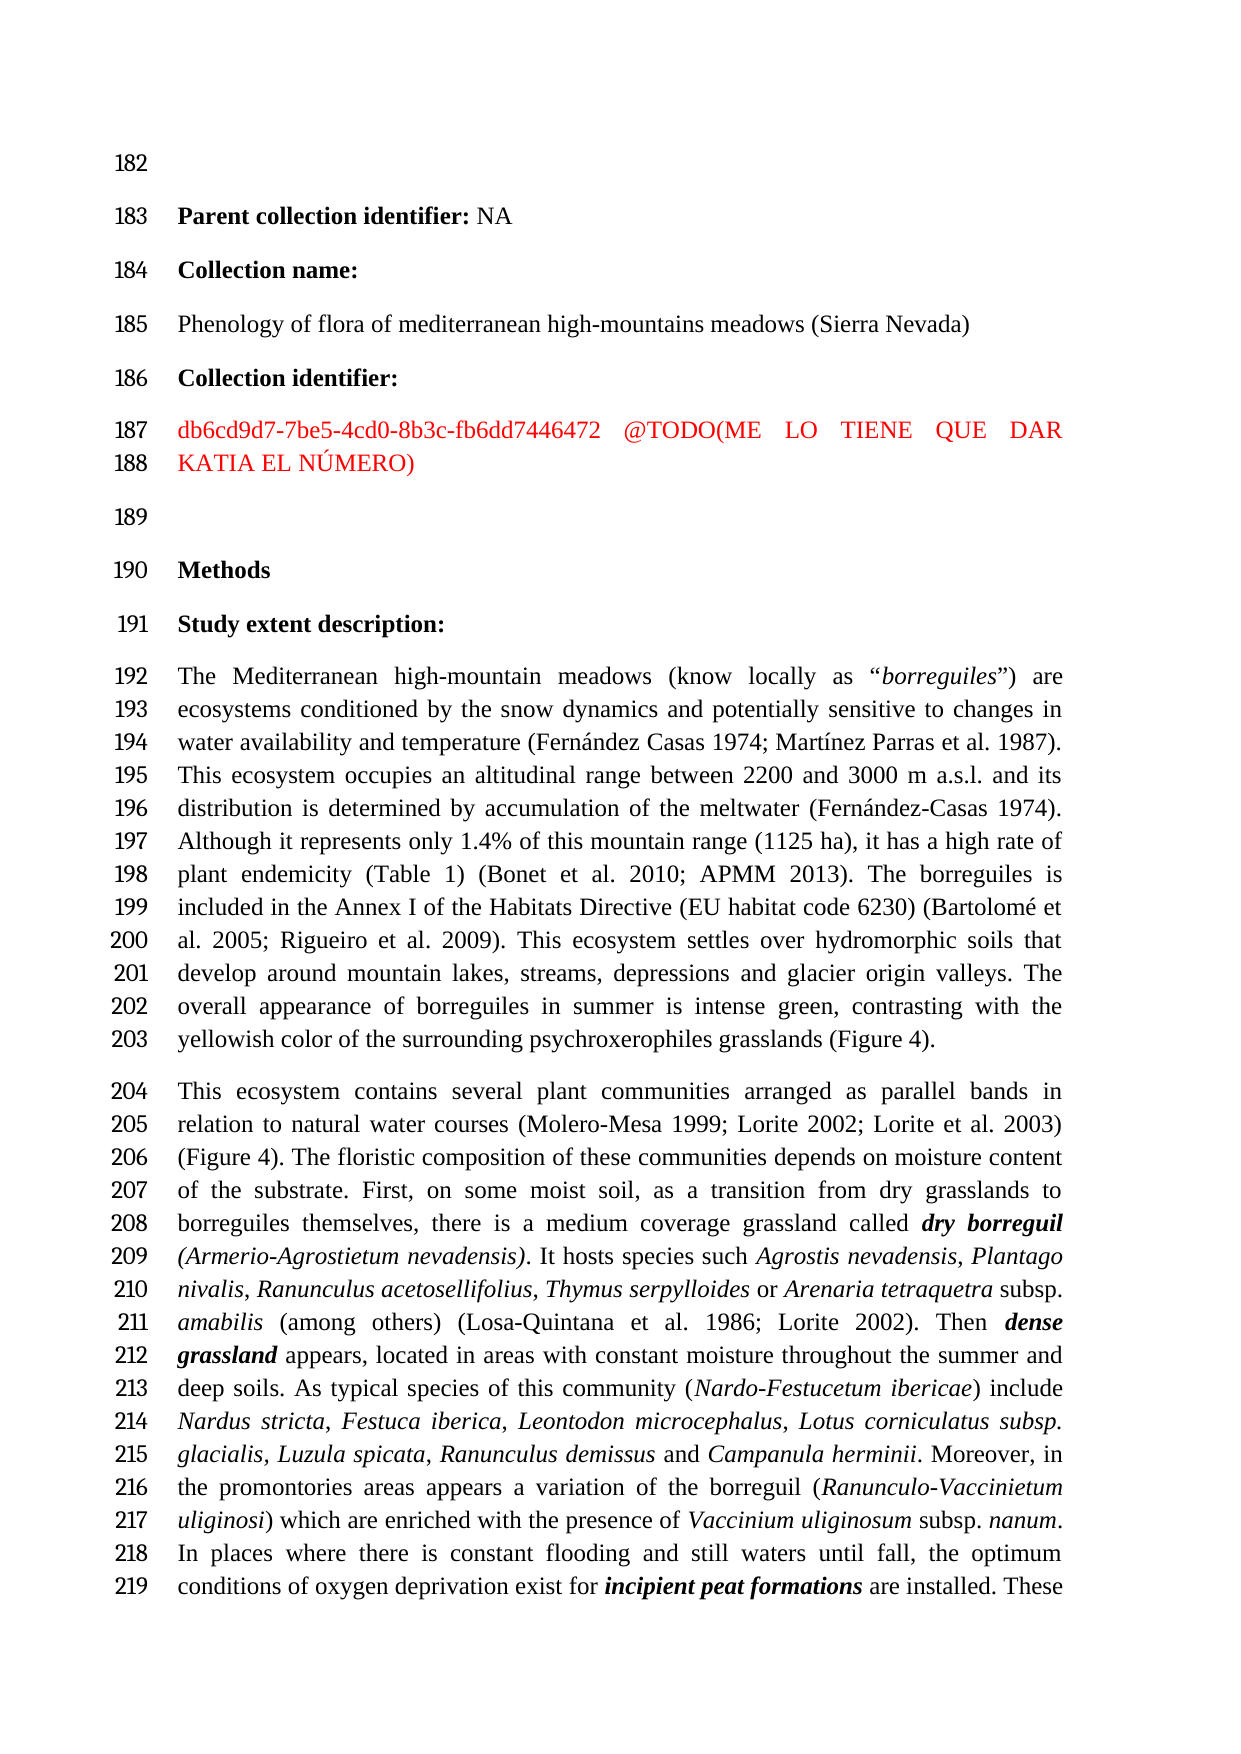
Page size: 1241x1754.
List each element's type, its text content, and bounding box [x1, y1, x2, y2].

subtitle Collection identifier: [177, 363, 1063, 392]
text The Mediterranean high-mountain meadows (know locally as “borreguiles”) are ecosystems conditioned by the snow dynamics and potentially sensitive to changes in water availability and temperature (Fernández Casas 1974; Martínez Parras et al. 1987). This ecosystem occupies an altitudinal range between 2200 and 3000 m a.s.l. and its distribution is determined by accumulation of the meltwater (Fernández-Casas 1974). Although it represents only 1.4% of this mountain range (1125 ha), it has a high rate of plant endemicity (Table 1) (Bonet et al. 2010; APMM 2013). The borreguiles is included in the Annex I of the Habitats Directive (EU habitat code 6230) (Bartolomé et al. 2005; Rigueiro et al. 2009). This ecosystem settles over hydromorphic soils that develop around mountain lakes, streams, depressions and glacier origin valleys. The overall appearance of borreguiles in summer is intense green, contrasting with the yellowish color of the surrounding psychroxerophiles grasslands (Figure 4). [177, 661, 1063, 1053]
subtitle Study extent description: [177, 609, 1063, 638]
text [177, 1076, 1063, 1600]
subtitle Methods [177, 556, 1063, 584]
subtitle Phenology of flora of mediterranean high-mountains meadows (Sierra Nevada) [177, 309, 1063, 338]
subtitle Parent collection identifier: NA [177, 201, 1063, 230]
subtitle Collection name: [177, 255, 1063, 284]
text db6cd9d7-7be5-4cd0-8b3c-fb6dd7446472 @TODO(ME LO TIENE QUE DAR KATIA EL NÚMERO) [177, 415, 1063, 477]
